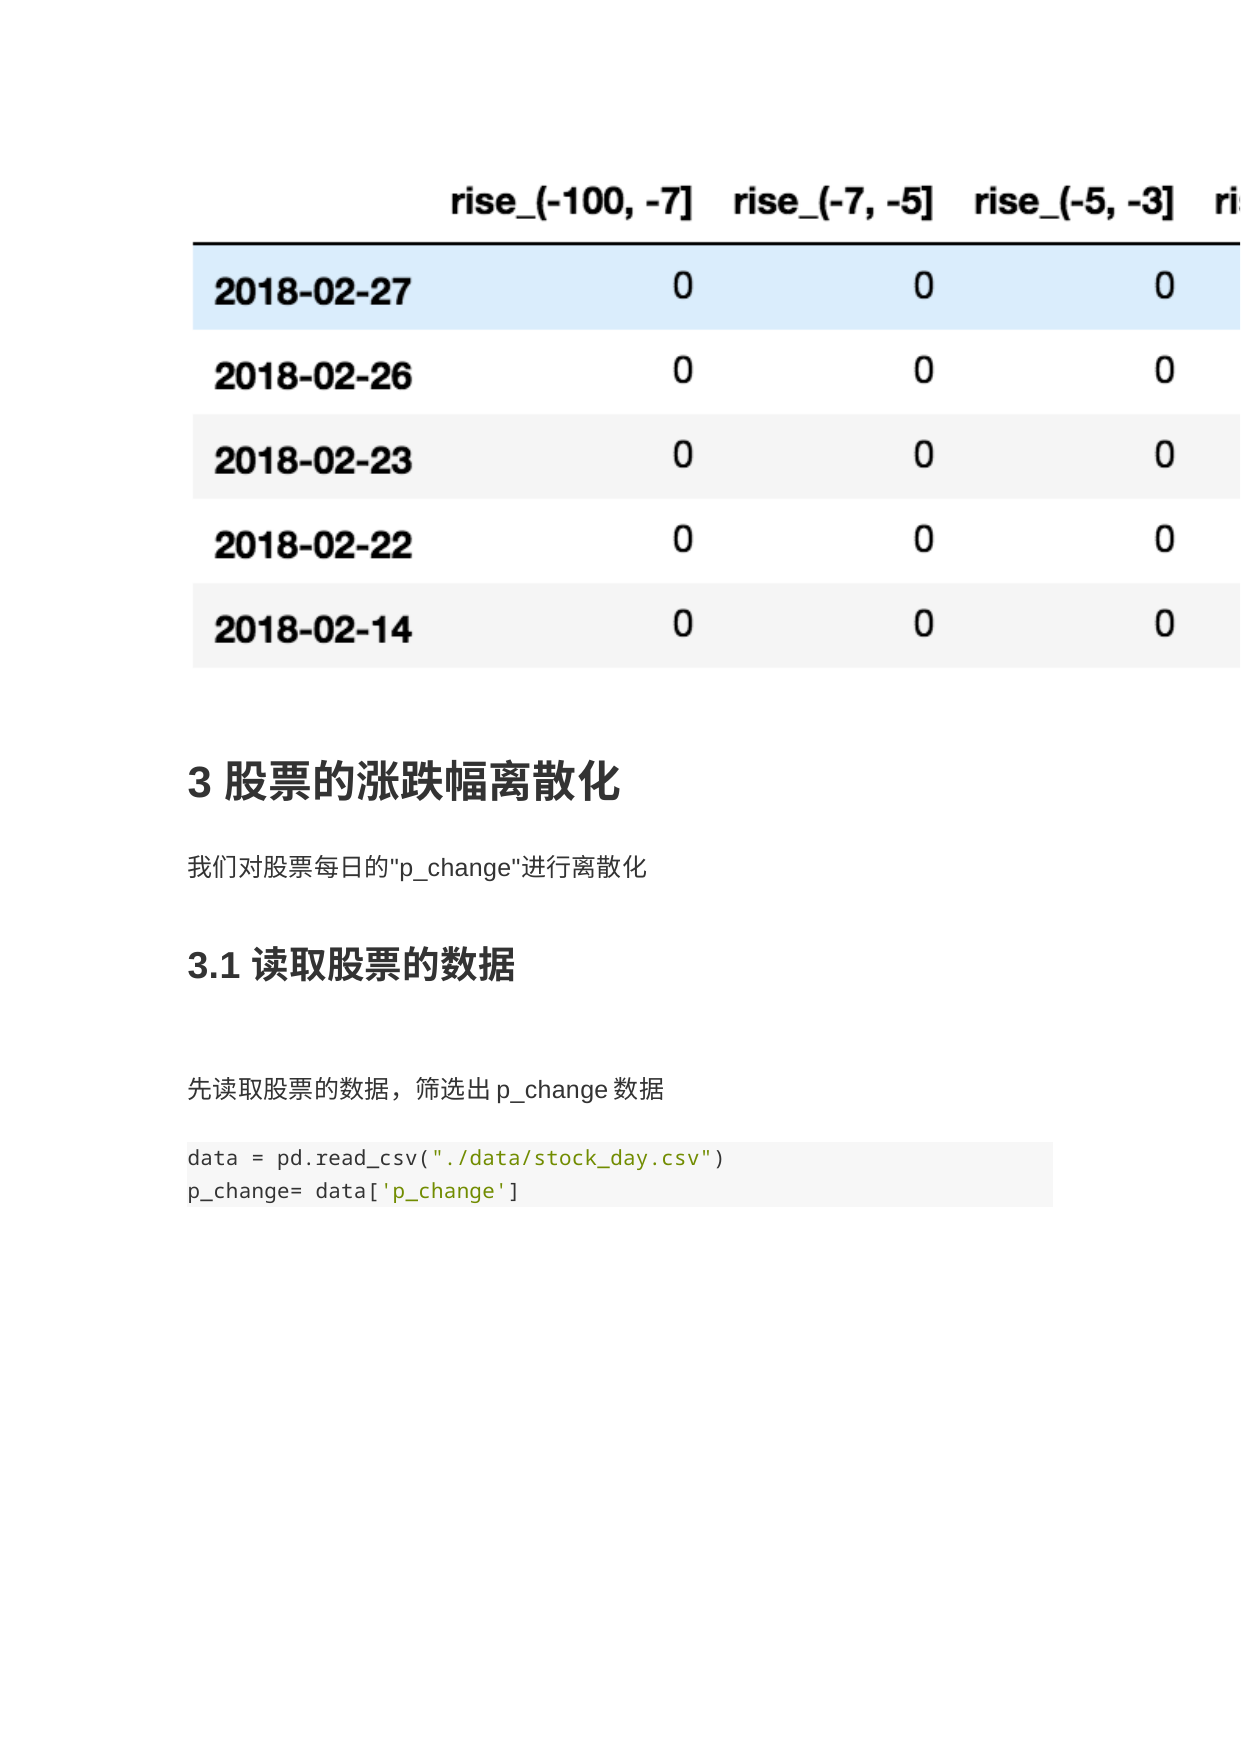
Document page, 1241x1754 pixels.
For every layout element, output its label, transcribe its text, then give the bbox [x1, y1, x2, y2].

text 先读取股票的数据，筛选出p_change数据 [187, 1055, 1053, 1120]
text p_change= data['p_change'] [187, 1174, 1053, 1207]
picture [187, 162, 1241, 715]
text data = pd.read_csv("./data/stock_day.csv") [187, 1142, 1053, 1174]
subtitle 3.1 读取股票的数据 [187, 929, 1053, 994]
text 我们对股票每日的"p_change"进行离散化 [187, 833, 1053, 898]
subtitle 3 股票的涨跌幅离散化 [187, 746, 1053, 811]
